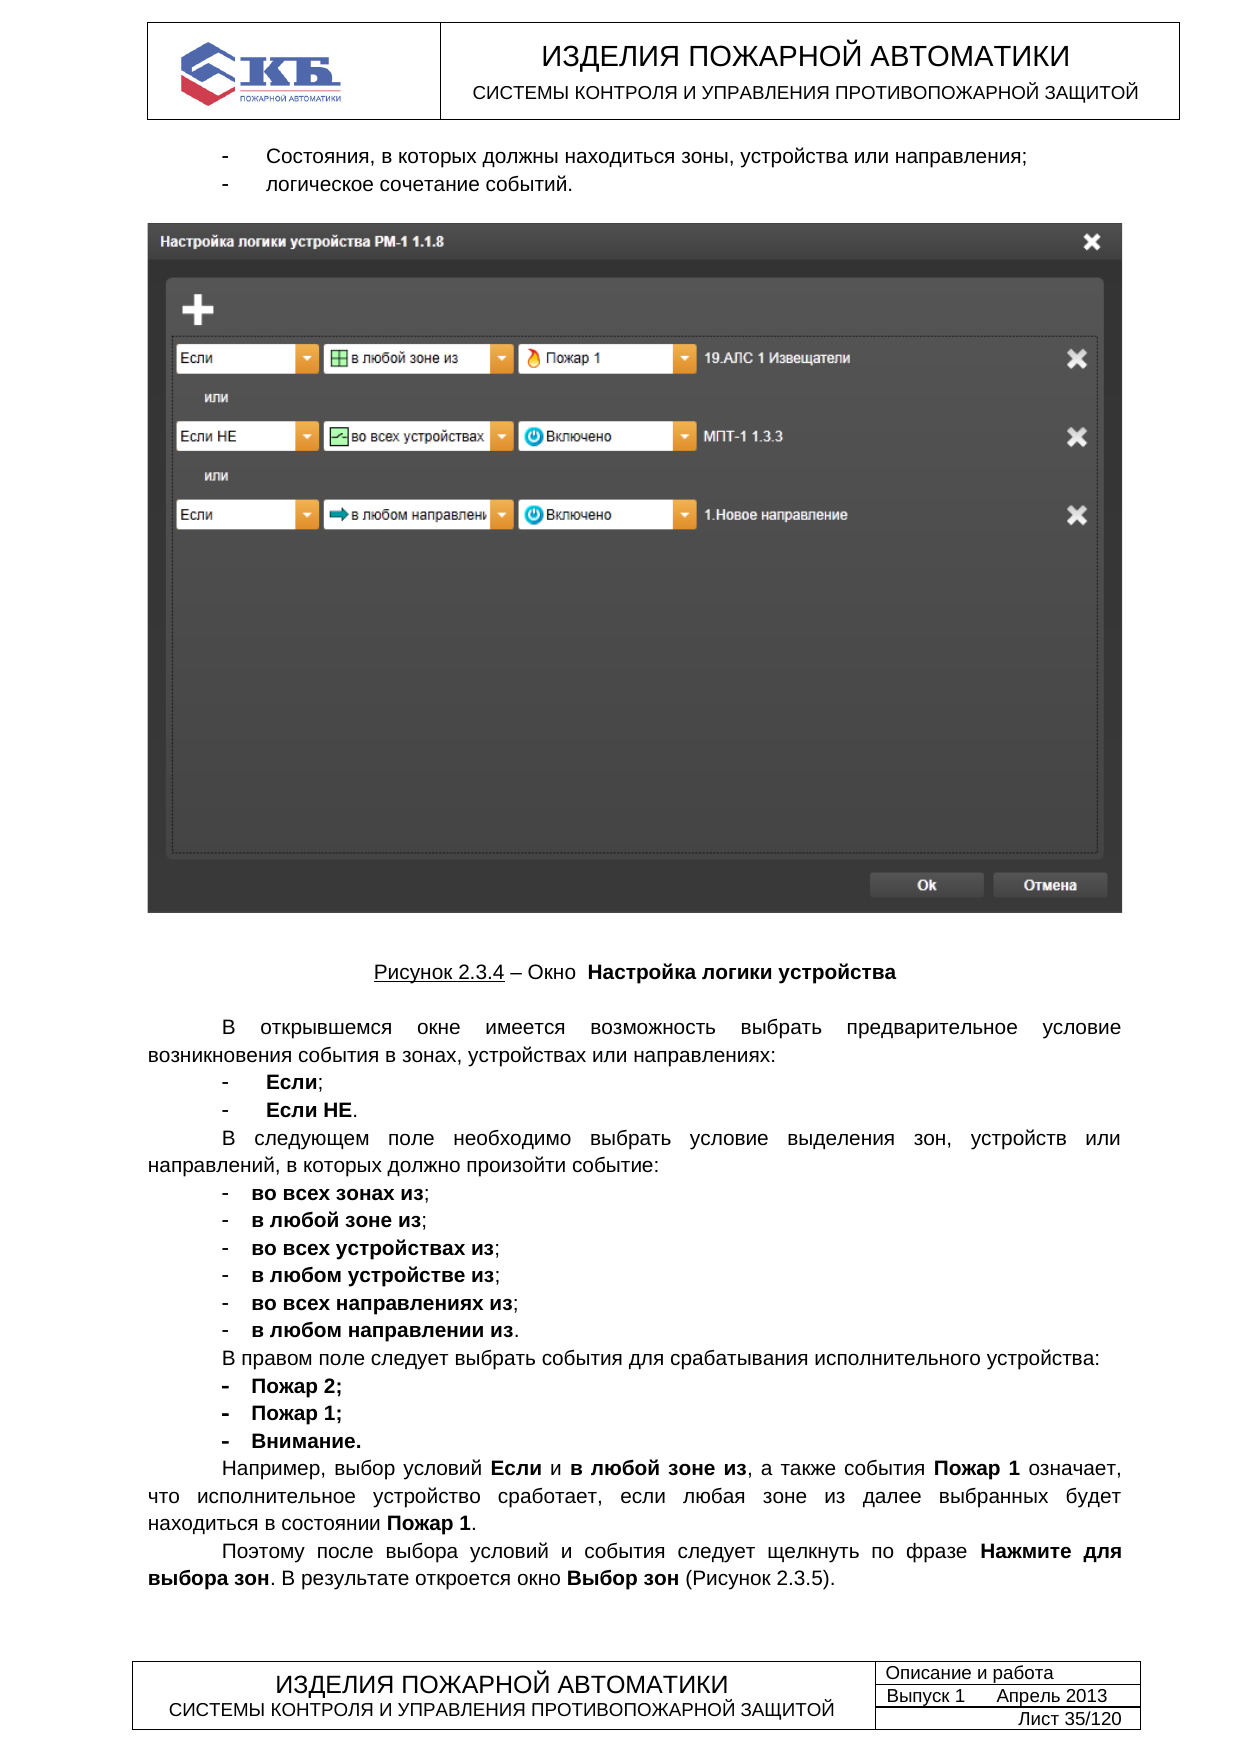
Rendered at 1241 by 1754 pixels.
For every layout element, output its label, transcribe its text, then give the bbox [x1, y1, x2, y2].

list В следующем поле необходимо выбрать условие выделения зон, устройств или направлений, в которых должно произойти событие: [148, 1125, 1122, 1177]
list во всех направлениях из; [222, 1291, 1122, 1315]
list логическое сочетание событий. [222, 172, 1122, 196]
list в любом устройстве из; [222, 1263, 1122, 1287]
list Пожар 2; [222, 1373, 1122, 1397]
list Пожар 1; [222, 1401, 1122, 1425]
list В открывшемся окне имеется возможность выбрать предварительное условие возникновения события в зонах, устройствах или направлениях: [148, 1015, 1122, 1067]
list в любом направлении из. [222, 1318, 1122, 1342]
list во всех устройствах из; [222, 1236, 1122, 1259]
picture [177, 34, 354, 115]
list Рисунок 2.3.4 – Окно Настройка логики устройства [148, 960, 1122, 984]
list В правом поле следует выбрать события для срабатывания исполнительного устройства: [148, 1346, 1122, 1370]
list в любой зоне из; [222, 1208, 1122, 1232]
list Поэтому после выбора условий и события следует щелкнуть по фразе Нажмите для выбора зон. В результате откроется окно Выбор зон (Рисунок 2.3.5). [148, 1539, 1122, 1590]
list Если; [222, 1070, 1122, 1094]
list Например, выбор условий Если и в любой зоне из, а также события Пожар 1 означает, что исполнительное устройство сработает, если любая зоне из далее выбранных будет находиться в состоянии Пожар 1. [148, 1456, 1122, 1535]
list во всех зонах из; [222, 1180, 1122, 1204]
list Если НЕ. [222, 1098, 1122, 1122]
picture [147, 223, 1123, 913]
list Состояния, в которых должны находиться зоны, устройства или направления; [222, 144, 1122, 168]
list Внимание. [222, 1429, 1122, 1453]
